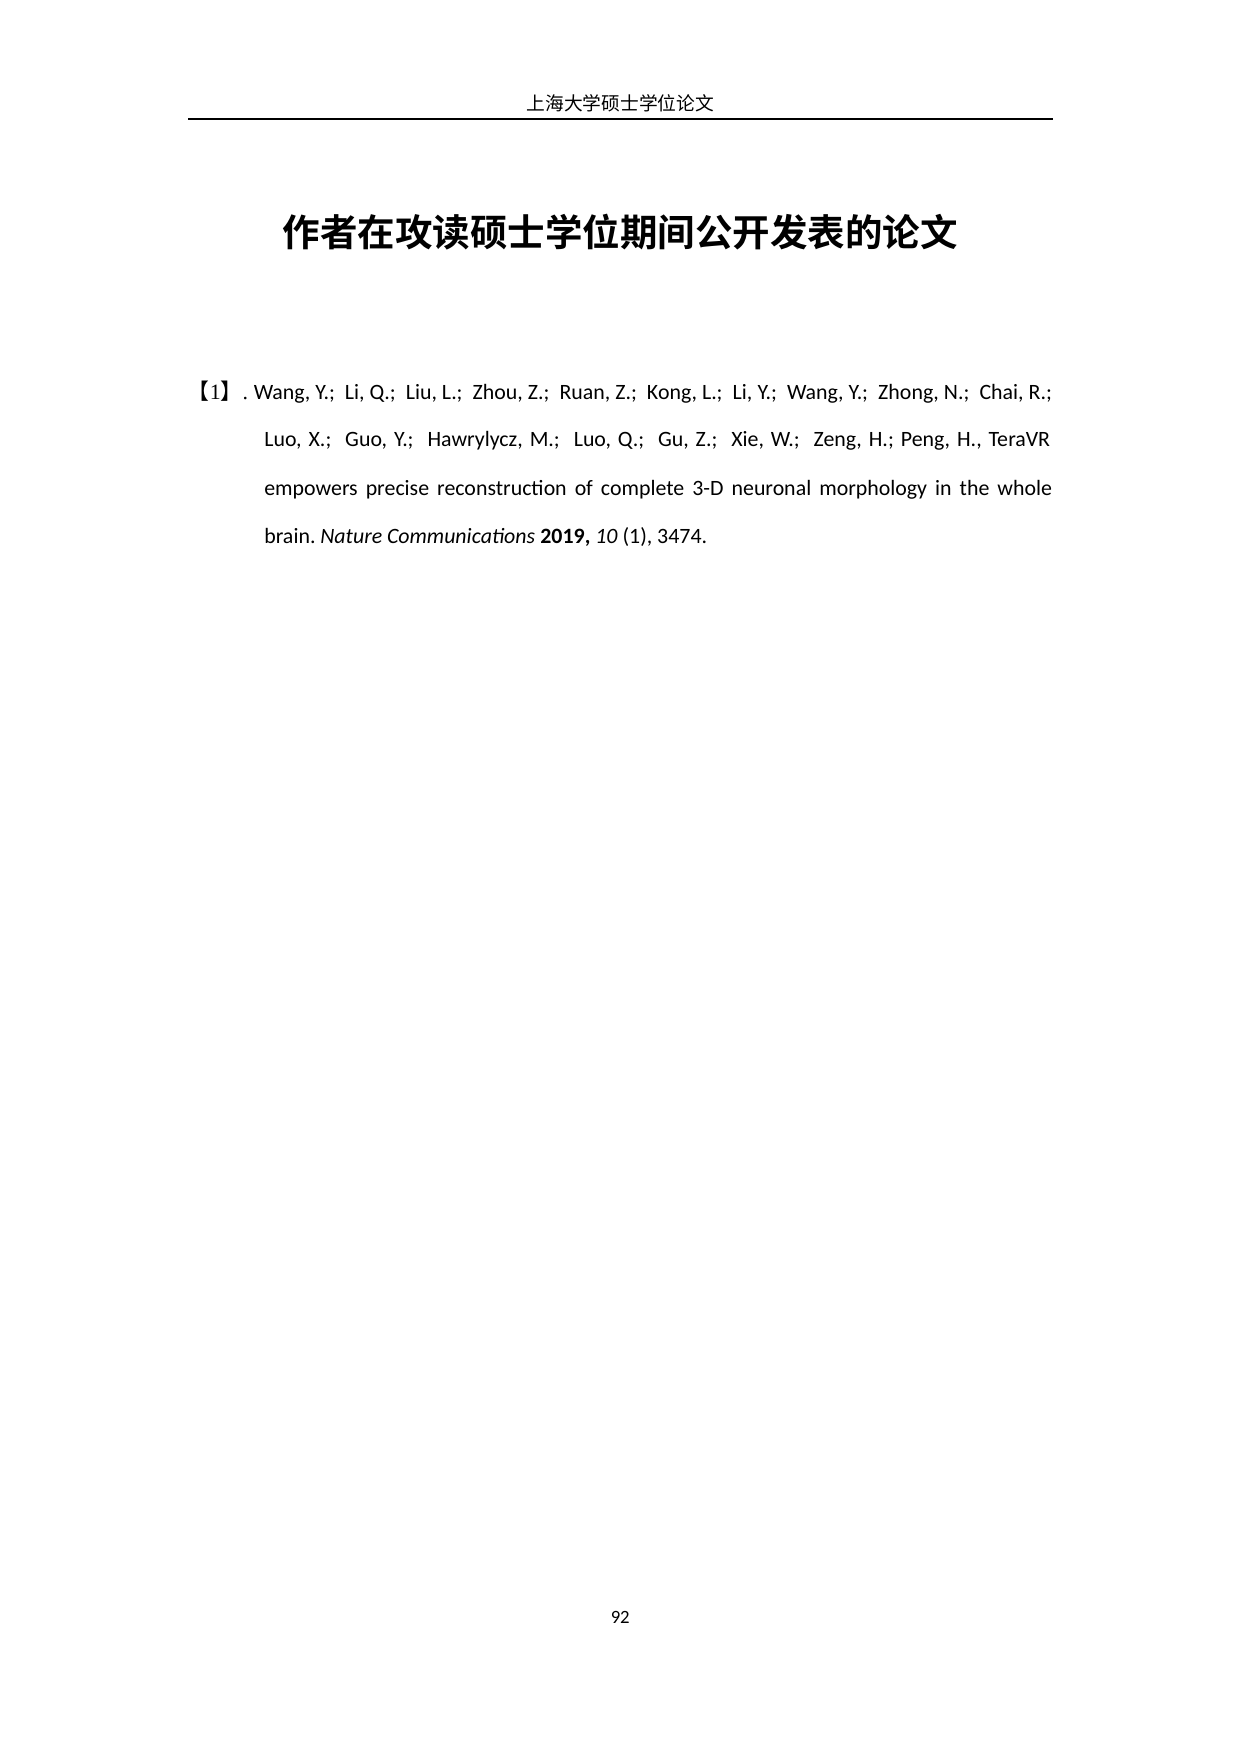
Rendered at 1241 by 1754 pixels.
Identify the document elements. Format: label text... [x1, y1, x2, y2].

text 作者在攻读硕士学位期间公开发表的论文 [187, 197, 1053, 262]
text 【1】. Wang, Y.; Li, Q.; Liu, L.; Zhou, Z.; Ruan, Z.; Kong, L.; Li, Y.; Wang, Y.; Zhong, N.; Chai, R.; Luo, X.; Guo, Y.; Hawrylycz, M.; Luo, Q.; Gu, Z.; Xie, W.; Zeng, H.; Peng, H., TeraVR empowers precise reconstruction of complete 3-D neuronal morphology in the whole brain. Nature Communications 2019, 10 (1), 3474. [187, 373, 1053, 552]
